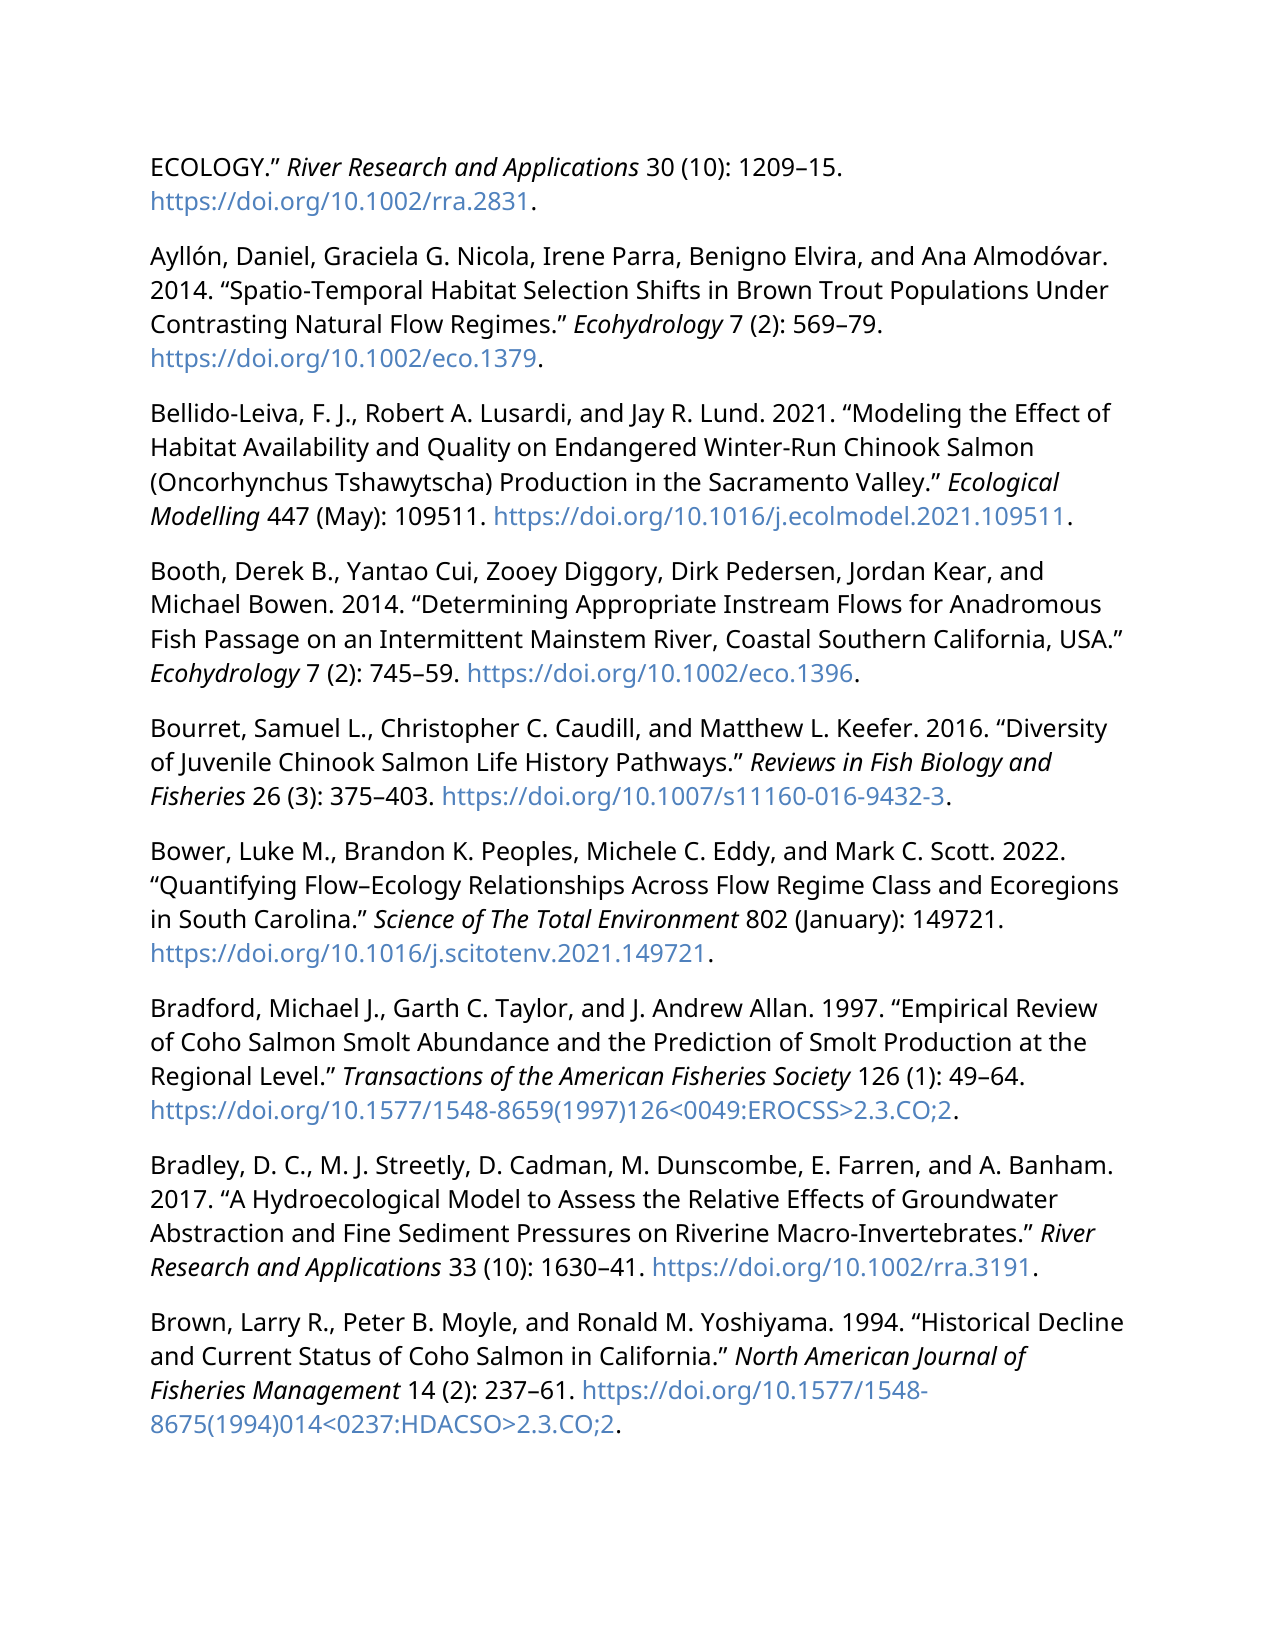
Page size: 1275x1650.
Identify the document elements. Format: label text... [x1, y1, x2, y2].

text Bellido-Leiva, F. J., Robert A. Lusardi, and Jay R. Lund. 2021. “Modeling the Effect of Habitat Availability and Quality on Endangered Winter-Run Chinook Salmon (Oncorhynchus Tshawytscha) Production in the Sacramento Valley.” Ecological Modelling 447 (May): 109511. https://doi.org/10.1016/j.ecolmodel.2021.109511. [150, 396, 1125, 532]
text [150, 150, 1125, 218]
text Ayllón, Daniel, Graciela G. Nicola, Irene Parra, Benigno Elvira, and Ana Almodóvar. 2014. “Spatio-Temporal Habitat Selection Shifts in Brown Trout Populations Under Contrasting Natural Flow Regimes.” Ecohydrology 7 (2): 569–79. https://doi.org/10.1002/eco.1379. [150, 239, 1125, 375]
text Bower, Luke M., Brandon K. Peoples, Michele C. Eddy, and Mark C. Scott. 2022. “Quantifying Flow–Ecology Relationships Across Flow Regime Class and Ecoregions in South Carolina.” Science of The Total Environment 802 (January): 149721. https://doi.org/10.1016/j.scitotenv.2021.149721. [150, 833, 1125, 969]
text Bradford, Michael J., Garth C. Taylor, and J. Andrew Allan. 1997. “Empirical Review of Coho Salmon Smolt Abundance and the Prediction of Smolt Production at the Regional Level.” Transactions of the American Fisheries Society 126 (1): 49–64. https://doi.org/10.1577/1548-8659(1997)126<0049:EROCSS>2.3.CO;2. [150, 990, 1125, 1127]
text Booth, Derek B., Yantao Cui, Zooey Diggory, Dirk Pedersen, Jordan Kear, and Michael Bowen. 2014. “Determining Appropriate Instream Flows for Anadromous Fish Passage on an Intermittent Mainstem River, Coastal Southern California, USA.” Ecohydrology 7 (2): 745–59. https://doi.org/10.1002/eco.1396. [150, 553, 1125, 689]
text Bradley, D. C., M. J. Streetly, D. Cadman, M. Dunscombe, E. Farren, and A. Banham. 2017. “A Hydroecological Model to Assess the Relative Effects of Groundwater Abstraction and Fine Sediment Pressures on Riverine Macro-Invertebrates.” River Research and Applications 33 (10): 1630–41. https://doi.org/10.1002/rra.3191. [150, 1147, 1125, 1284]
text Bourret, Samuel L., Christopher C. Caudill, and Matthew L. Keefer. 2016. “Diversity of Juvenile Chinook Salmon Life History Pathways.” Reviews in Fish Biology and Fisheries 26 (3): 375–403. https://doi.org/10.1007/s11160-016-9432-3. [150, 710, 1125, 812]
text Brown, Larry R., Peter B. Moyle, and Ronald M. Yoshiyama. 1994. “Historical Decline and Current Status of Coho Salmon in California.” North American Journal of Fisheries Management 14 (2): 237–61. https://doi.org/10.1577/1548-8675(1994)014<0237:HDACSO>2.3.CO;2. [150, 1304, 1125, 1441]
